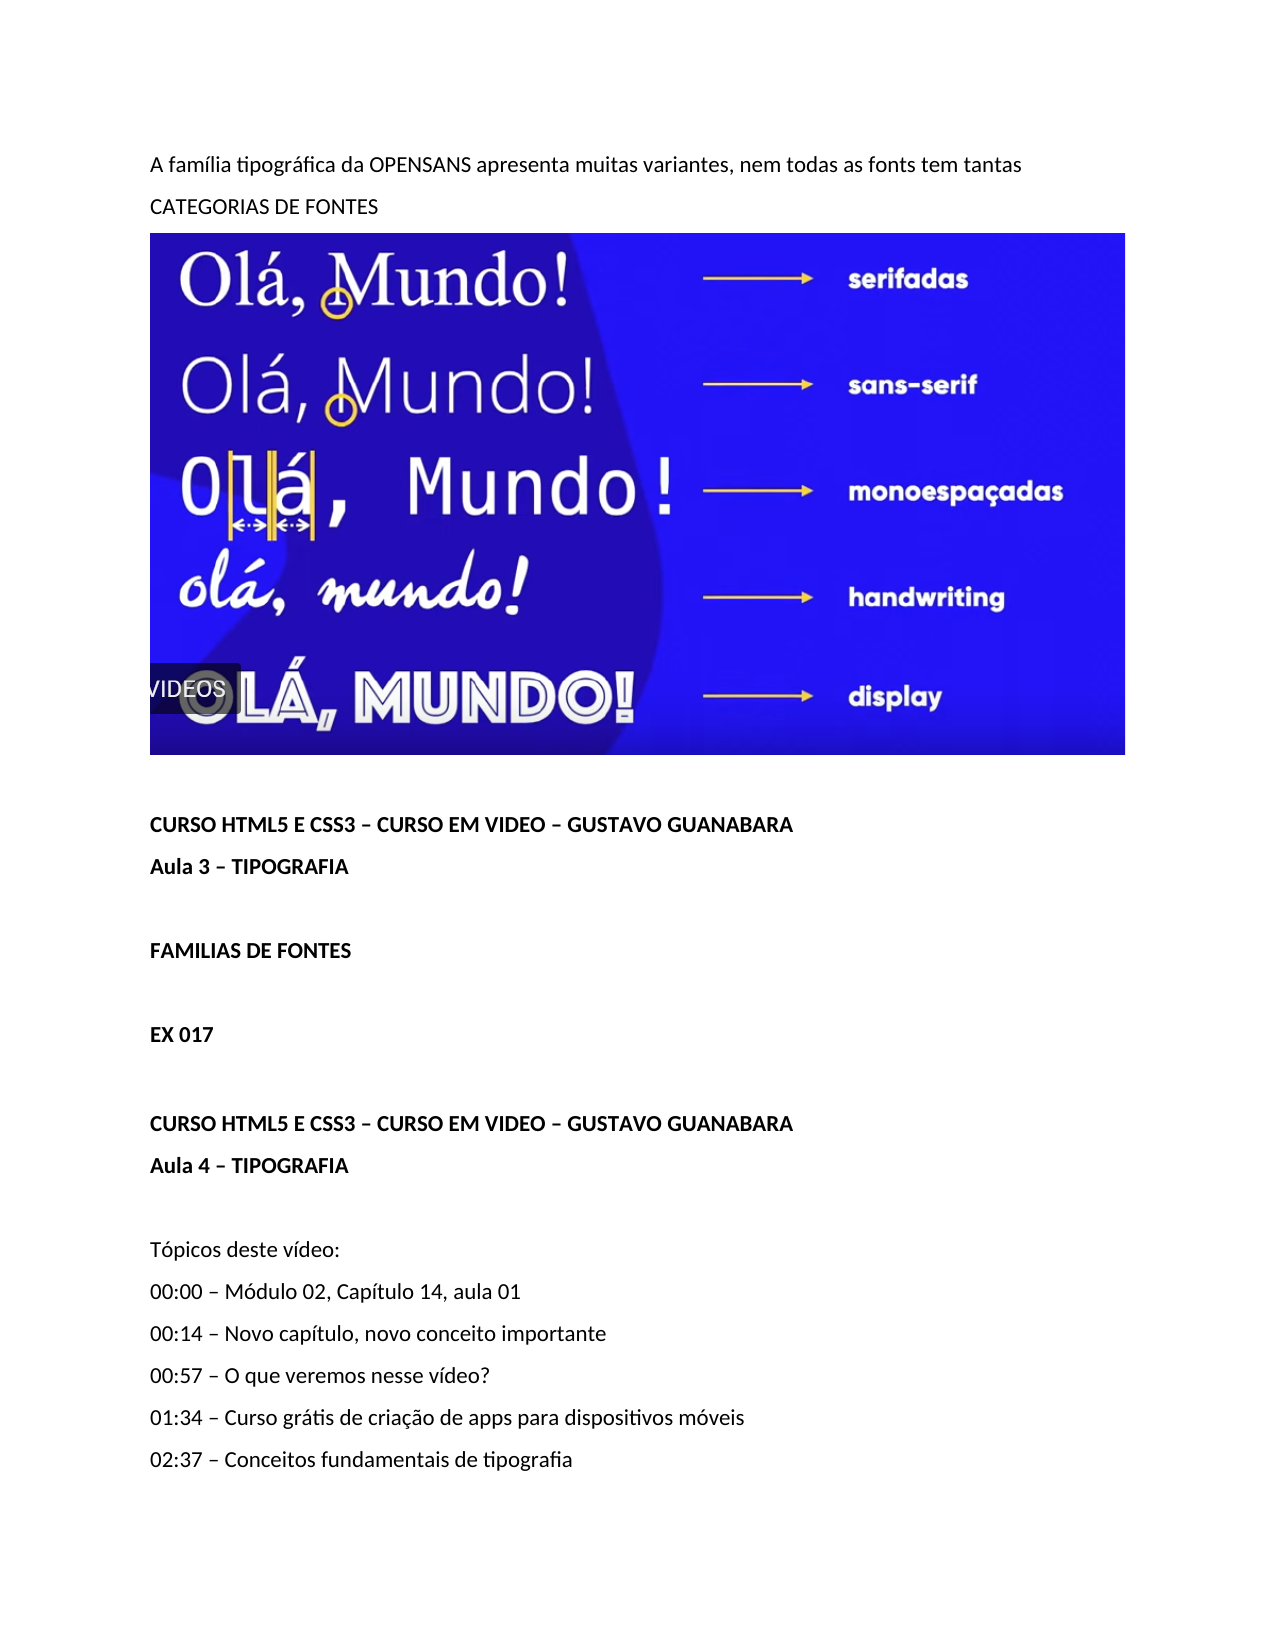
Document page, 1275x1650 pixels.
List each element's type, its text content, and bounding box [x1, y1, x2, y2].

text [150, 1235, 1125, 1473]
text CATEGORIAS DE FONTES [150, 192, 1125, 220]
text A família tipográfica da OPENSANS apresenta muitas variantes, nem todas as fonts tem tantas [150, 150, 1125, 178]
text Aula 4 – TIPOGRAFIA [150, 1151, 1125, 1179]
picture [150, 233, 1125, 755]
text CURSO HTML5 E CSS3 – CURSO EM VIDEO – GUSTAVO GUANABARA [150, 1109, 1125, 1137]
text FAMILIAS DE FONTES [150, 936, 1125, 964]
text Aula 3 – TIPOGRAFIA [150, 852, 1125, 880]
text CURSO HTML5 E CSS3 – CURSO EM VIDEO – GUSTAVO GUANABARA [150, 810, 1125, 838]
text EX 017 [150, 1020, 1125, 1048]
